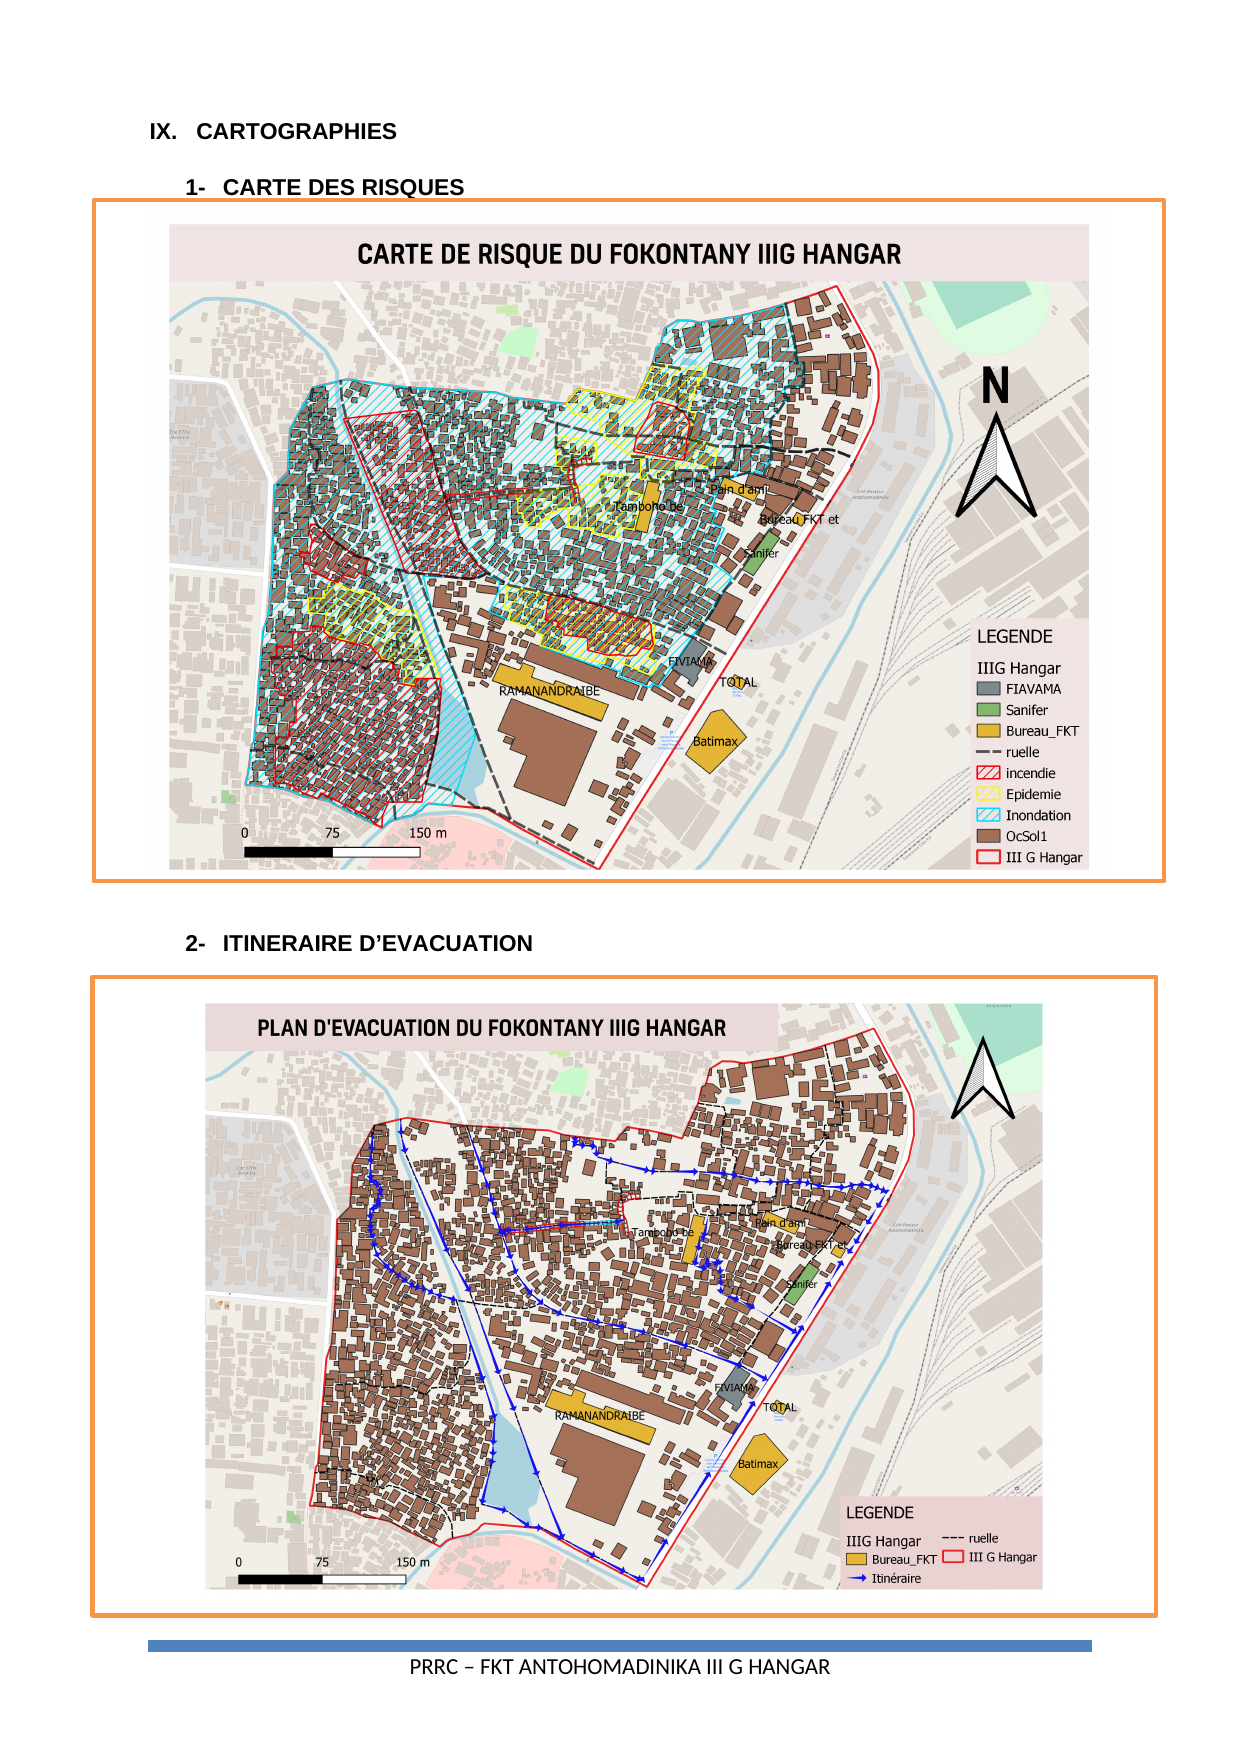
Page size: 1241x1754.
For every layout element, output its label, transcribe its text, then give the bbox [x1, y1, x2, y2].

subtitle CARTOGRAPHIES [177, 118, 1092, 144]
picture [196, 992, 1053, 1600]
subtitle CARTE DES RISQUES [185, 174, 1092, 198]
subtitle ITINERAIRE D’EVACUATION [185, 930, 1092, 956]
picture [148, 207, 1110, 874]
